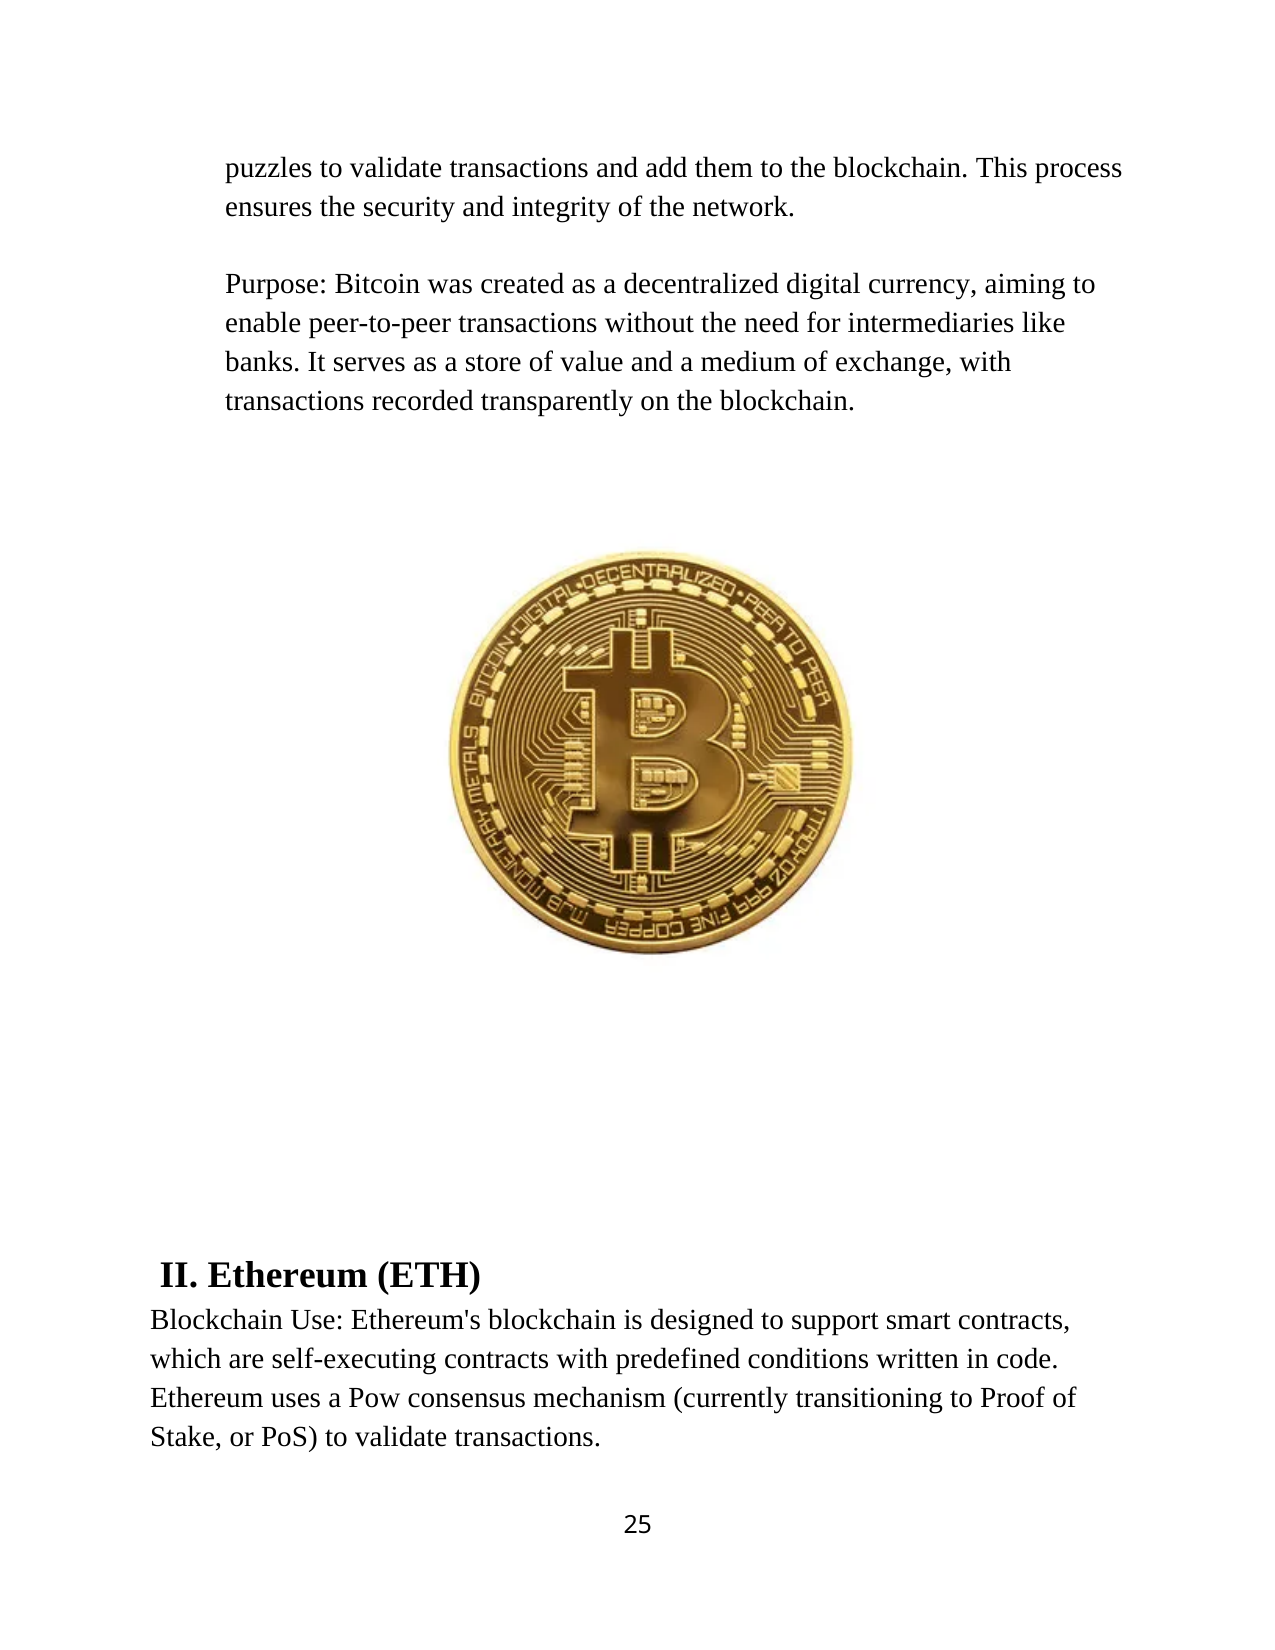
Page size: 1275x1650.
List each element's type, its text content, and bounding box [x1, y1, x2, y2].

text II. Ethereum (ETH) [150, 1252, 1125, 1295]
text Purpose: Bitcoin was created as a decentralized digital currency, aiming to enable peer-to-peer transactions without the need for intermediaries like banks. It serves as a store of value and a medium of exchange, with transactions recorded transparently on the blockchain. [225, 267, 1125, 417]
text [225, 150, 1125, 222]
text Blockchain Use: Ethereum's blockchain is designed to support smart contracts, which are self-executing contracts with predefined conditions written in code. Ethereum uses a Pow consensus mechanism (currently transitioning to Proof of Stake, or PoS) to validate transactions. [150, 1302, 1125, 1452]
picture [225, 478, 1069, 1041]
